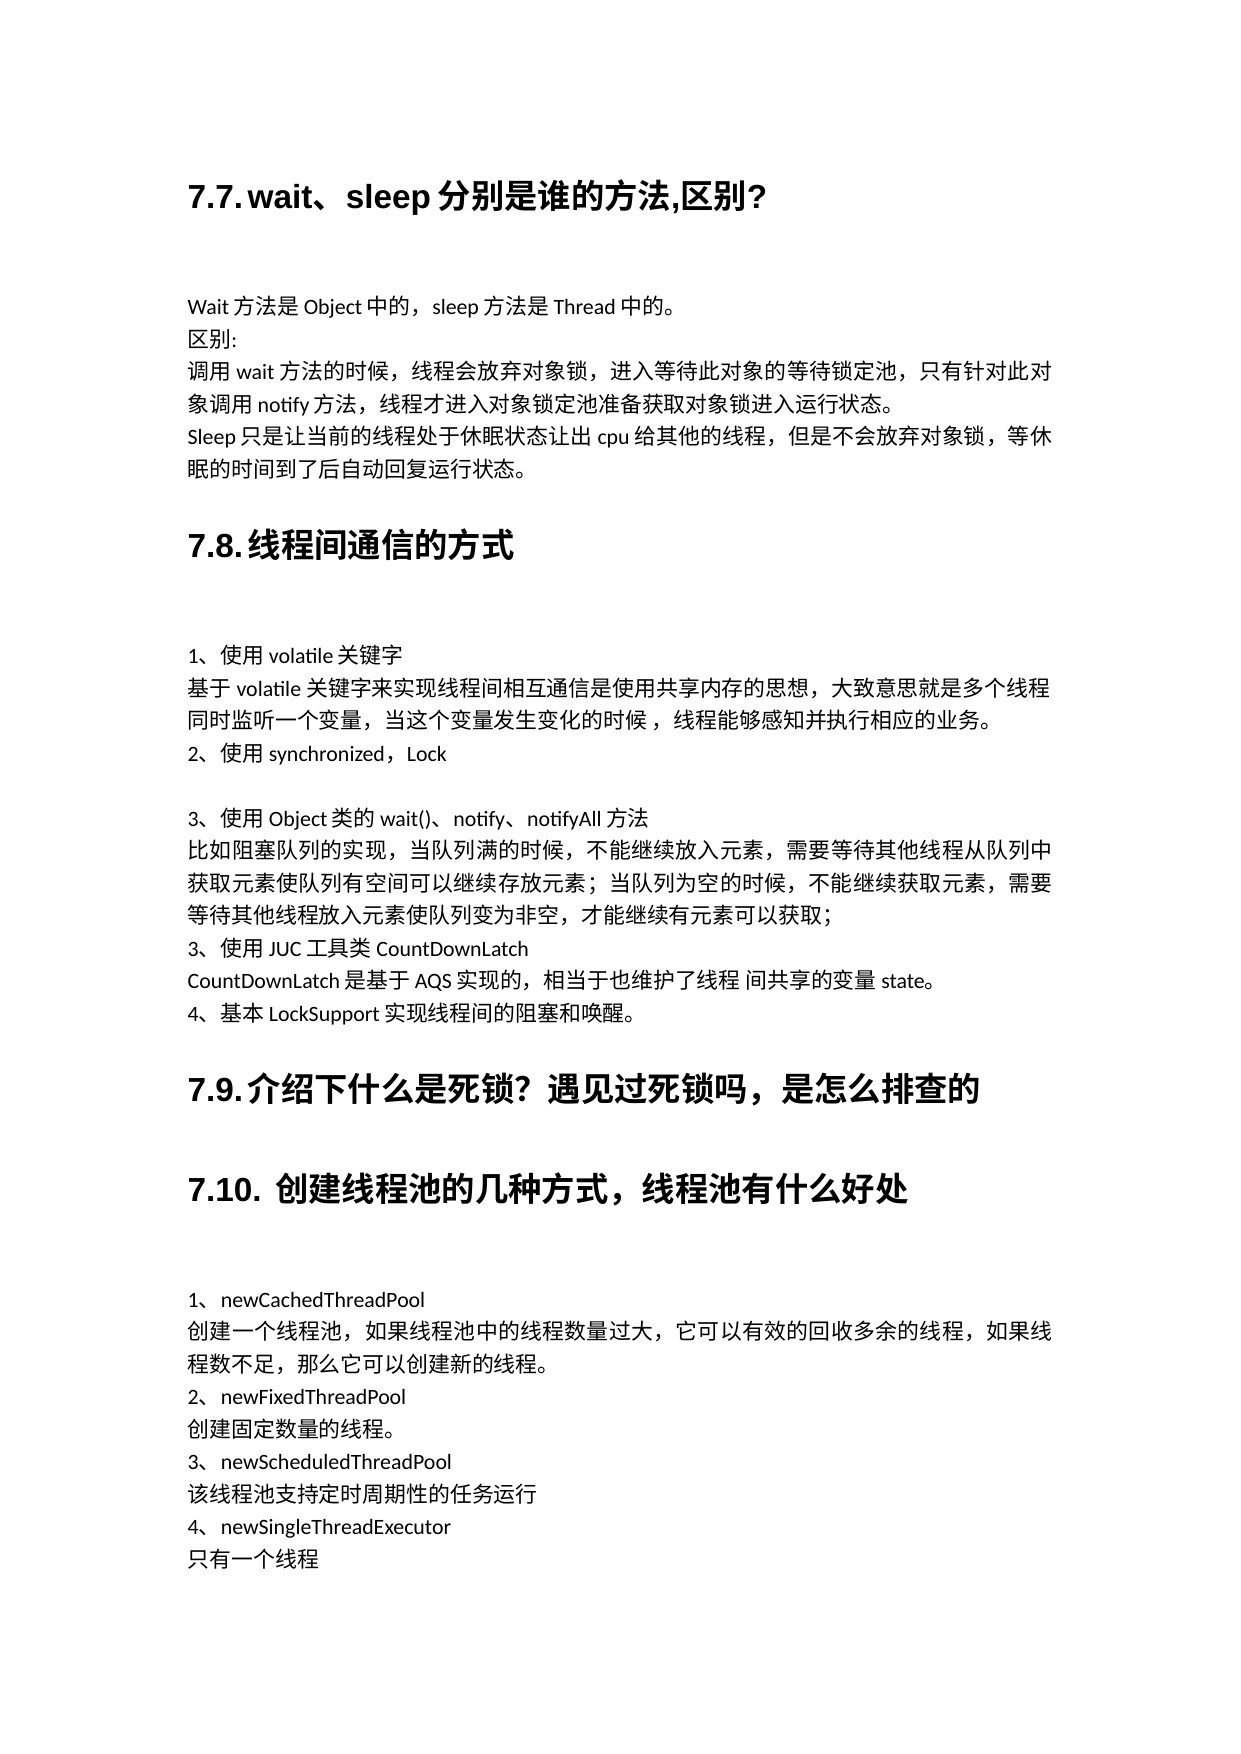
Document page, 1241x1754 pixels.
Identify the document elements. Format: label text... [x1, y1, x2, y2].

text 区别: [187, 321, 1053, 354]
list 4、基本LockSupport实现线程间的阻塞和唤醒。 [187, 995, 1053, 1028]
list 该线程池支持定时周期性的任务运行 [187, 1503, 1053, 1536]
list 创建固定数量的线程。 [187, 1438, 1053, 1471]
subtitle 创建线程池的几种方式，线程池有什么好处 [187, 1181, 1053, 1246]
list newSingleThreadExecutor [187, 1536, 1053, 1568]
subtitle 线程间通信的方式 [187, 511, 1053, 576]
text 调用wait方法的时候，线程会放弃对象锁，进入等待此对象的等待锁定池，只有针对此对象调用notify方法，线程才进入对象锁定池准备获取对象锁进入运行状态。 [187, 354, 1053, 419]
text Wait方法是Object中的，sleep方法是Thread中的。 [187, 289, 1053, 321]
list 3、使用Object类的wait()、notify、notifyAll方法 [187, 800, 1053, 833]
subtitle 介绍下什么是死锁？遇见过死锁吗，是怎么排查的 [187, 1055, 1053, 1120]
list 使用JUC工具类 CountDownLatch [187, 930, 1053, 963]
list 比如阻塞队列的实现，当队列满的时候，不能继续放入元素，需要等待其他线程从队列中获取元素使队列有空间可以继续存放元素；当队列为空的时候，不能继续获取元素，需要等待其他线程放入元素使队列变为非空，才能继续有元素可以获取； [187, 833, 1053, 930]
subtitle wait、sleep分别是谁的方法,区别? [187, 162, 1053, 227]
list 使用volatile关键字 [187, 638, 1053, 670]
list newFixedThreadPool [187, 1406, 1053, 1438]
list 基于 volatile 关键字来实现线程间相互通信是使用共享内存的思想，大致意思就是多个线程同时监听一个变量，当这个变量发生变化的时候 ，线程能够感知并执行相应的业务。 [187, 670, 1053, 735]
list 使用synchronized，Lock [187, 735, 1053, 768]
text Sleep只是让当前的线程处于休眠状态让出cpu给其他的线程，但是不会放弃对象锁，等休眠的时间到了后自动回复运行状态。 [187, 419, 1053, 484]
list newCachedThreadPool [187, 1308, 1053, 1341]
list 创建一个线程池，如果线程池中的线程数量过大，它可以有效的回收多余的线程，如果线程数不足，那么它可以创建新的线程。 [187, 1341, 1053, 1406]
list newScheduledThreadPool [187, 1471, 1053, 1503]
list CountDownLatch是基于AQS实现的，相当于也维护了线程 间共享的变量state。 [187, 963, 1053, 995]
